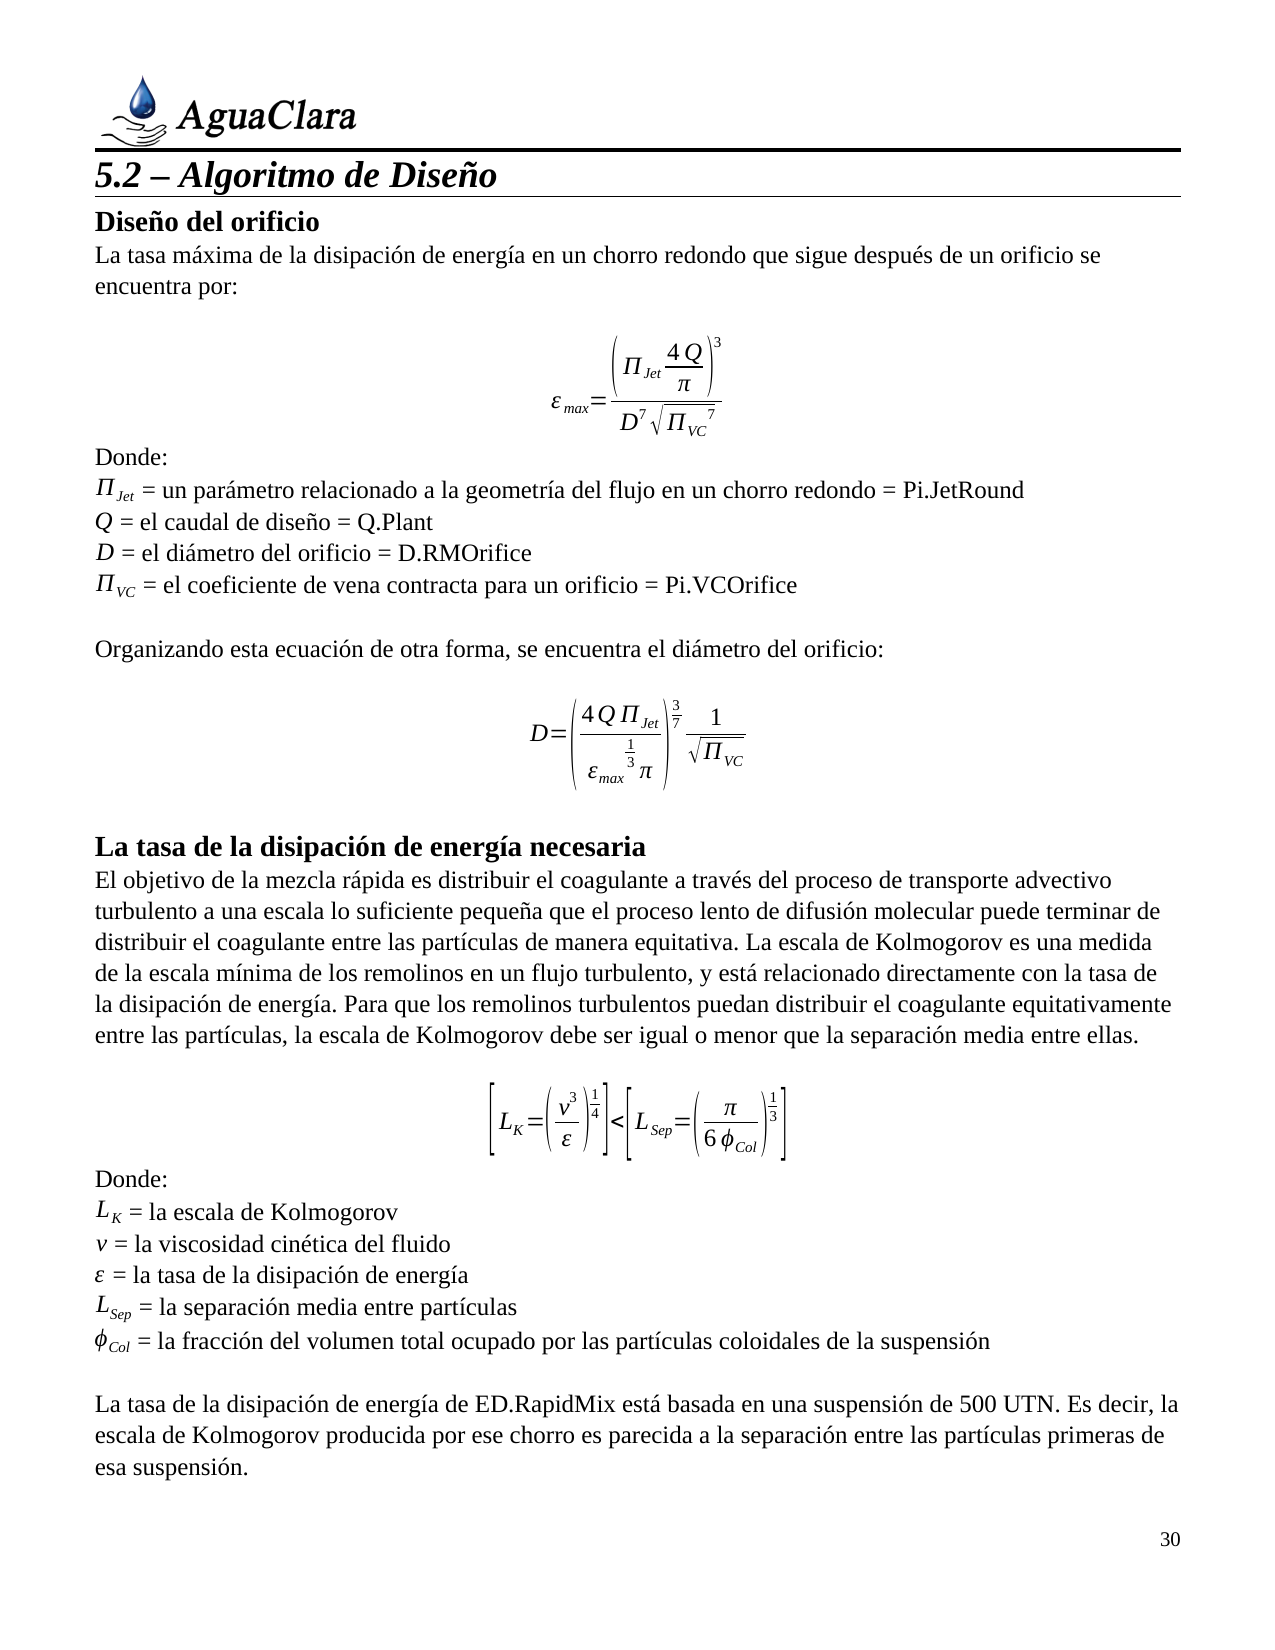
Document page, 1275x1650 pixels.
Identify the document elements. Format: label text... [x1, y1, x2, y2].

subtitle Diseño del orificio [94, 204, 1181, 238]
text Donde: [94, 442, 1181, 471]
text = la viscosidad cinética del fluido [94, 1229, 1181, 1258]
text Donde: [94, 1164, 1181, 1193]
text = la separación media entre partículas [94, 1291, 1181, 1322]
text = el diámetro del orificio = D.RMOrifice [94, 538, 1181, 567]
text = la fracción del volumen total ocupado por las partículas coloidales de la suspensión [94, 1325, 1181, 1356]
text = un parámetro relacionado a la geometría del flujo en un chorro redondo = Pi.JetRound [94, 473, 1181, 505]
text El objetivo de la mezcla rápida es distribuir el coagulante a través del proceso de transporte advectivo turbulento a una escala lo suficiente pequeña que el proceso lento de difusión molecular puede terminar de distribuir el coagulante entre las partículas de manera equitativa. La escala de Kolmogorov es una medida de la escala mínima de los remolinos en un flujo turbulento, y está relacionado directamente con la tasa de la disipación de energía. Para que los remolinos turbulentos puedan distribuir el coagulante equitativamente entre las partículas, la escala de Kolmogorov debe ser igual o menor que la separación media entre ellas. [94, 865, 1181, 1049]
text = el caudal de diseño = Q.Plant [94, 507, 1181, 536]
text = el coeficiente de vena contracta para un orificio = Pi.VCOrifice [94, 569, 1181, 601]
text = la escala de Kolmogorov [94, 1195, 1181, 1227]
picture [94, 75, 373, 148]
subtitle La tasa de la disipación de energía necesaria [94, 829, 1181, 863]
text La tasa de la disipación de energía de ED.RapidMix está basada en una suspensión de 500 UTN. Es decir, la escala de Kolmogorov producida por ese chorro es parecida a la separación entre las partículas primeras de esa suspensión. [94, 1389, 1181, 1480]
text Organizando esta ecuación de otra forma, se encuentra el diámetro del orificio: [94, 634, 1181, 663]
text = la tasa de la disipación de energía [94, 1260, 1181, 1289]
subtitle – Algoritmo de Diseño [94, 152, 1181, 197]
text La tasa máxima de la disipación de energía en un chorro redondo que sigue después de un orificio se encuentra por: [94, 240, 1181, 300]
